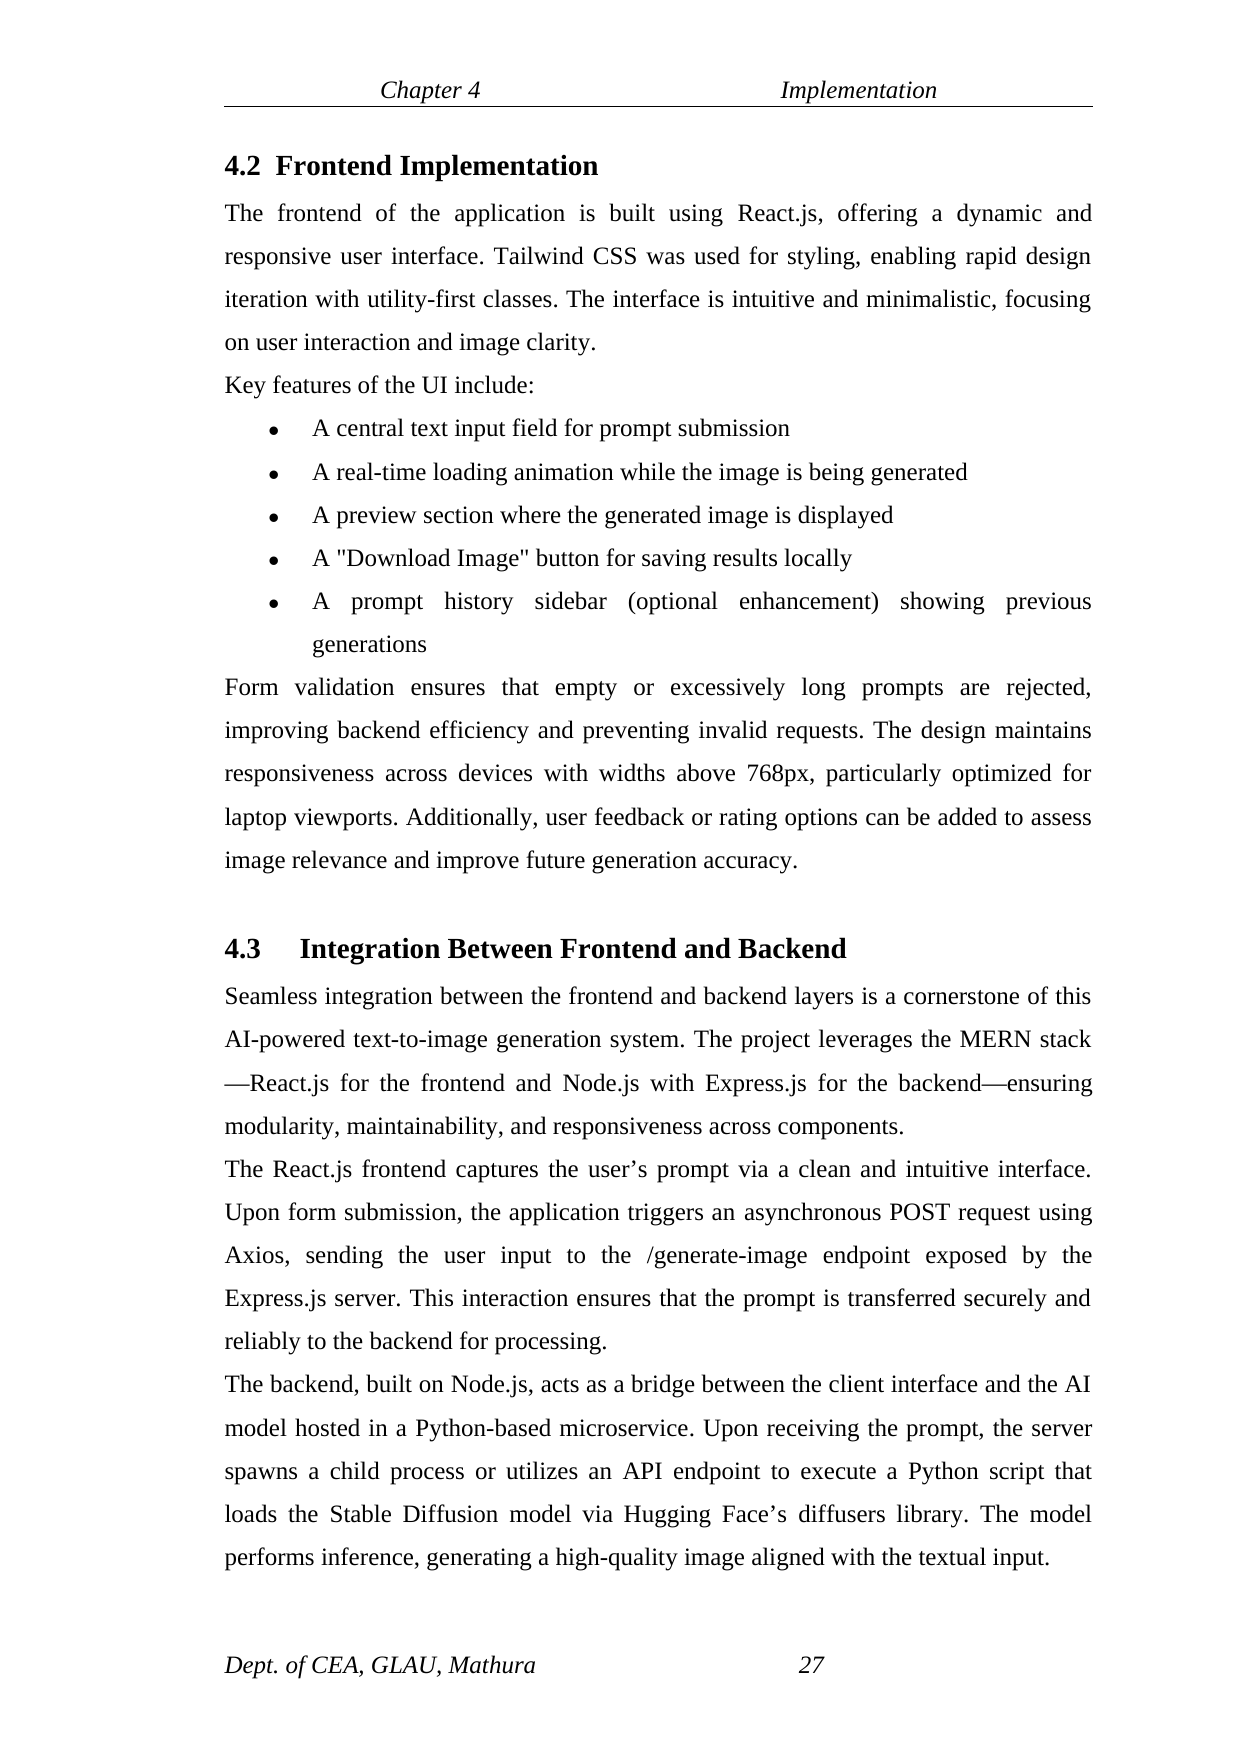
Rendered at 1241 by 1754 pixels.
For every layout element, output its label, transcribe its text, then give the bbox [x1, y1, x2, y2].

text Key features of the UI include: [224, 370, 1093, 399]
text Seamless integration between the frontend and backend layers is a cornerstone of this AI-powered text-to-image generation system. The project leverages the MERN stack—React.js for the frontend and Node.js with Express.js for the backend—ensuring modularity, maintainability, and responsiveness across components. [224, 981, 1093, 1139]
list A preview section where the generated image is displayed [268, 500, 1093, 528]
list A prompt history sidebar (optional enhancement) showing previous generations [268, 586, 1093, 658]
text 4.2 Frontend Implementation [224, 148, 1093, 181]
text Form validation ensures that empty or excessively long prompts are rejected, improving backend efficiency and preventing invalid requests. The design maintains responsiveness across devices with widths above 768px, particularly optimized for laptop viewports. Additionally, user feedback or rating options can be added to assess image relevance and improve future generation accuracy. [224, 672, 1093, 873]
text The backend, built on Node.js, acts as a bridge between the client interface and the AI model hosted in a Python-based microservice. Upon receiving the prompt, the server spawns a child process or utilizes an API endpoint to execute a Python script that loads the Stable Diffusion model via Hugging Face’s diffusers library. The model performs inference, generating a high-quality image aligned with the textual input. [224, 1369, 1093, 1571]
text The React.js frontend captures the user’s prompt via a clean and intuitive interface. Upon form submission, the application triggers an asynchronous POST request using Axios, sending the user input to the /generate-image endpoint exposed by the Express.js server. This interaction ensures that the prompt is transferred securely and reliably to the backend for processing. [224, 1154, 1093, 1355]
text 4.3 Integration Between Frontend and Backend [224, 931, 1093, 964]
text The frontend of the application is built using React.js, offering a dynamic and responsive user interface. Tailwind CSS was used for styling, enabling rapid design iteration with utility-first classes. The interface is intuitive and minimalistic, focusing on user interaction and image clarity. [224, 198, 1093, 356]
list A central text input field for prompt submission [268, 413, 1093, 442]
list A real-time loading animation while the image is being generated [268, 457, 1093, 485]
list A "Download Image" button for saving results locally [268, 543, 1093, 572]
